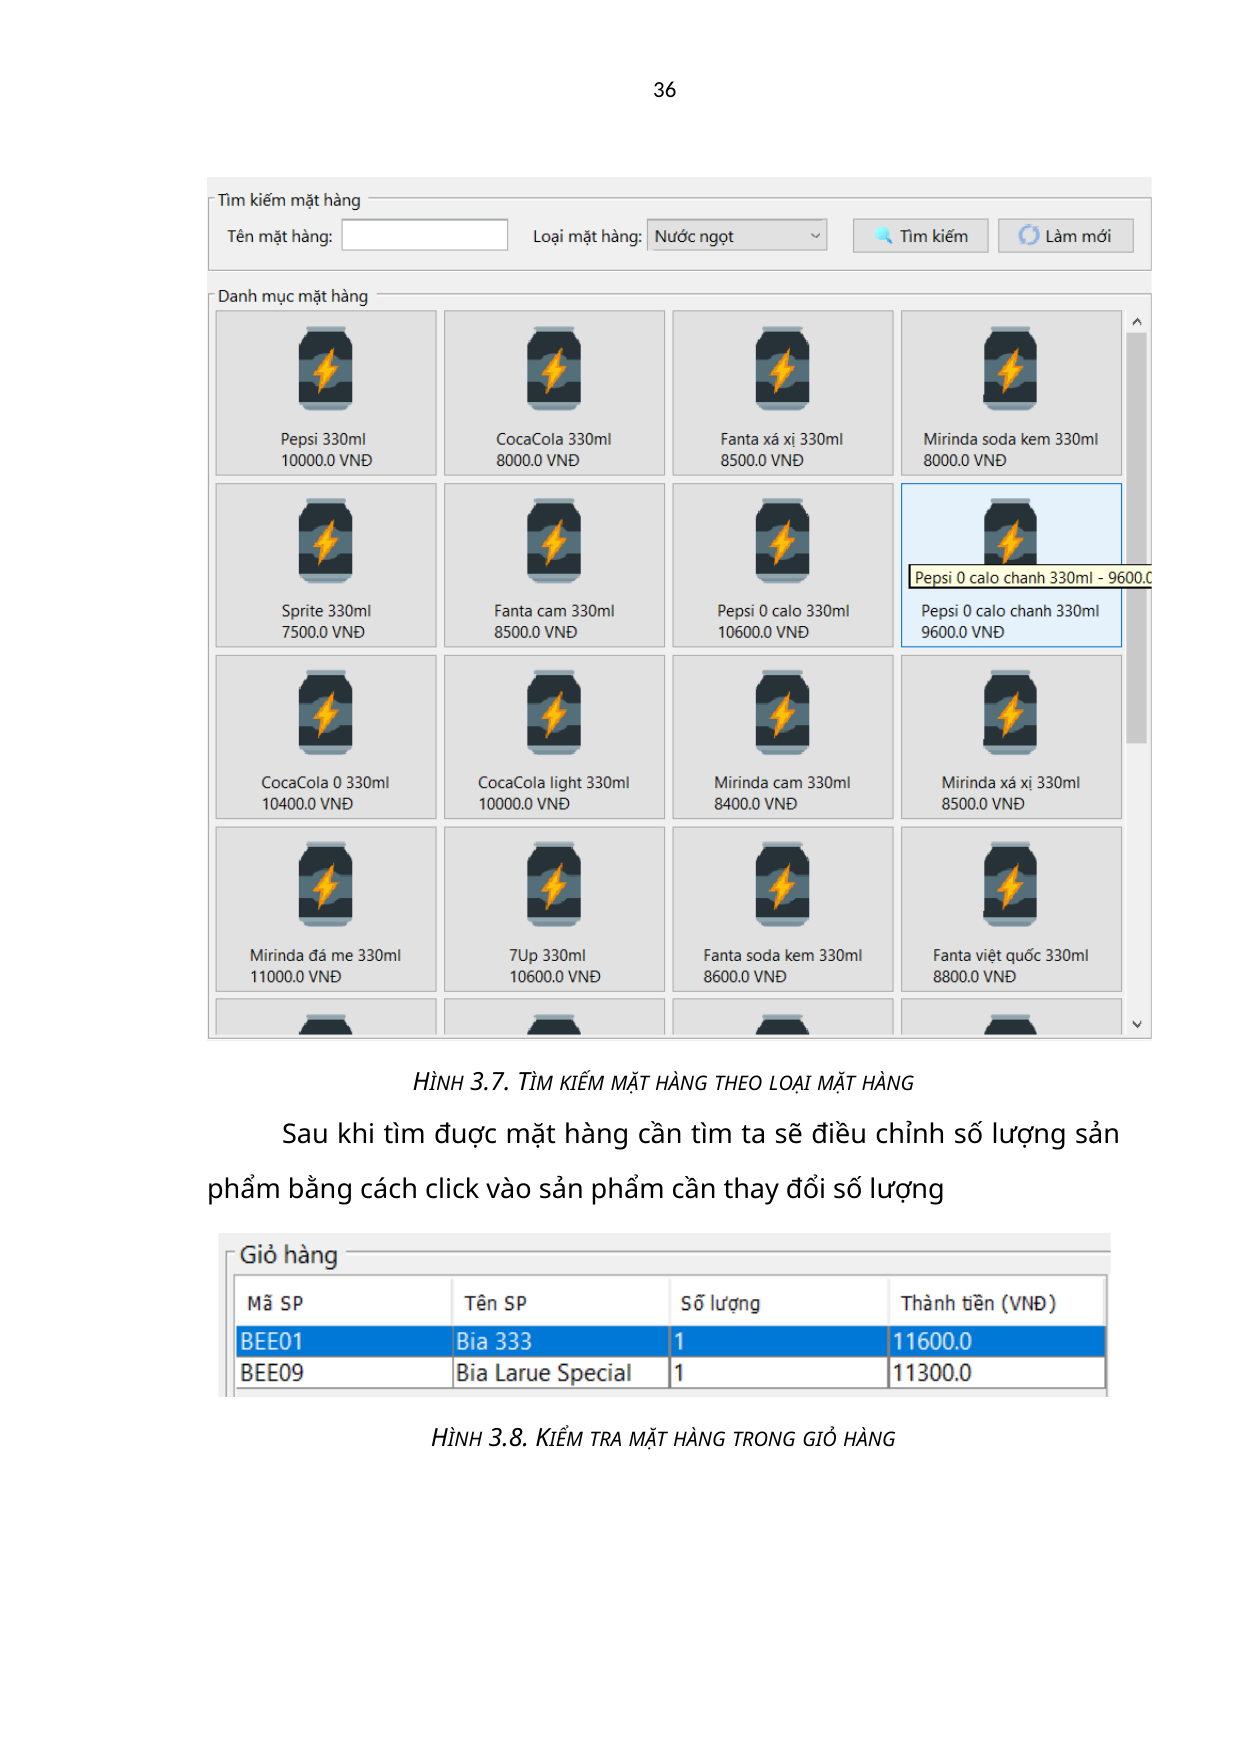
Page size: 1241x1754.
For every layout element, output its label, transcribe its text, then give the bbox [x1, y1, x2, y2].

text Hình 3.8. Kiểm tra mặt hàng trong giỏ hàng [207, 1419, 1122, 1453]
picture [218, 1233, 1111, 1397]
text Sau khi tìm đuợc mặt hàng cần tìm ta sẽ điều chỉnh số lượng sản phẩm bằng cách click vào sản phẩm cần thay đổi số lượng [207, 1114, 1122, 1206]
text Hình 3.7. Tìm kiếm mặt hàng theo loại mặt hàng [207, 1063, 1122, 1097]
picture [206, 177, 1152, 1041]
